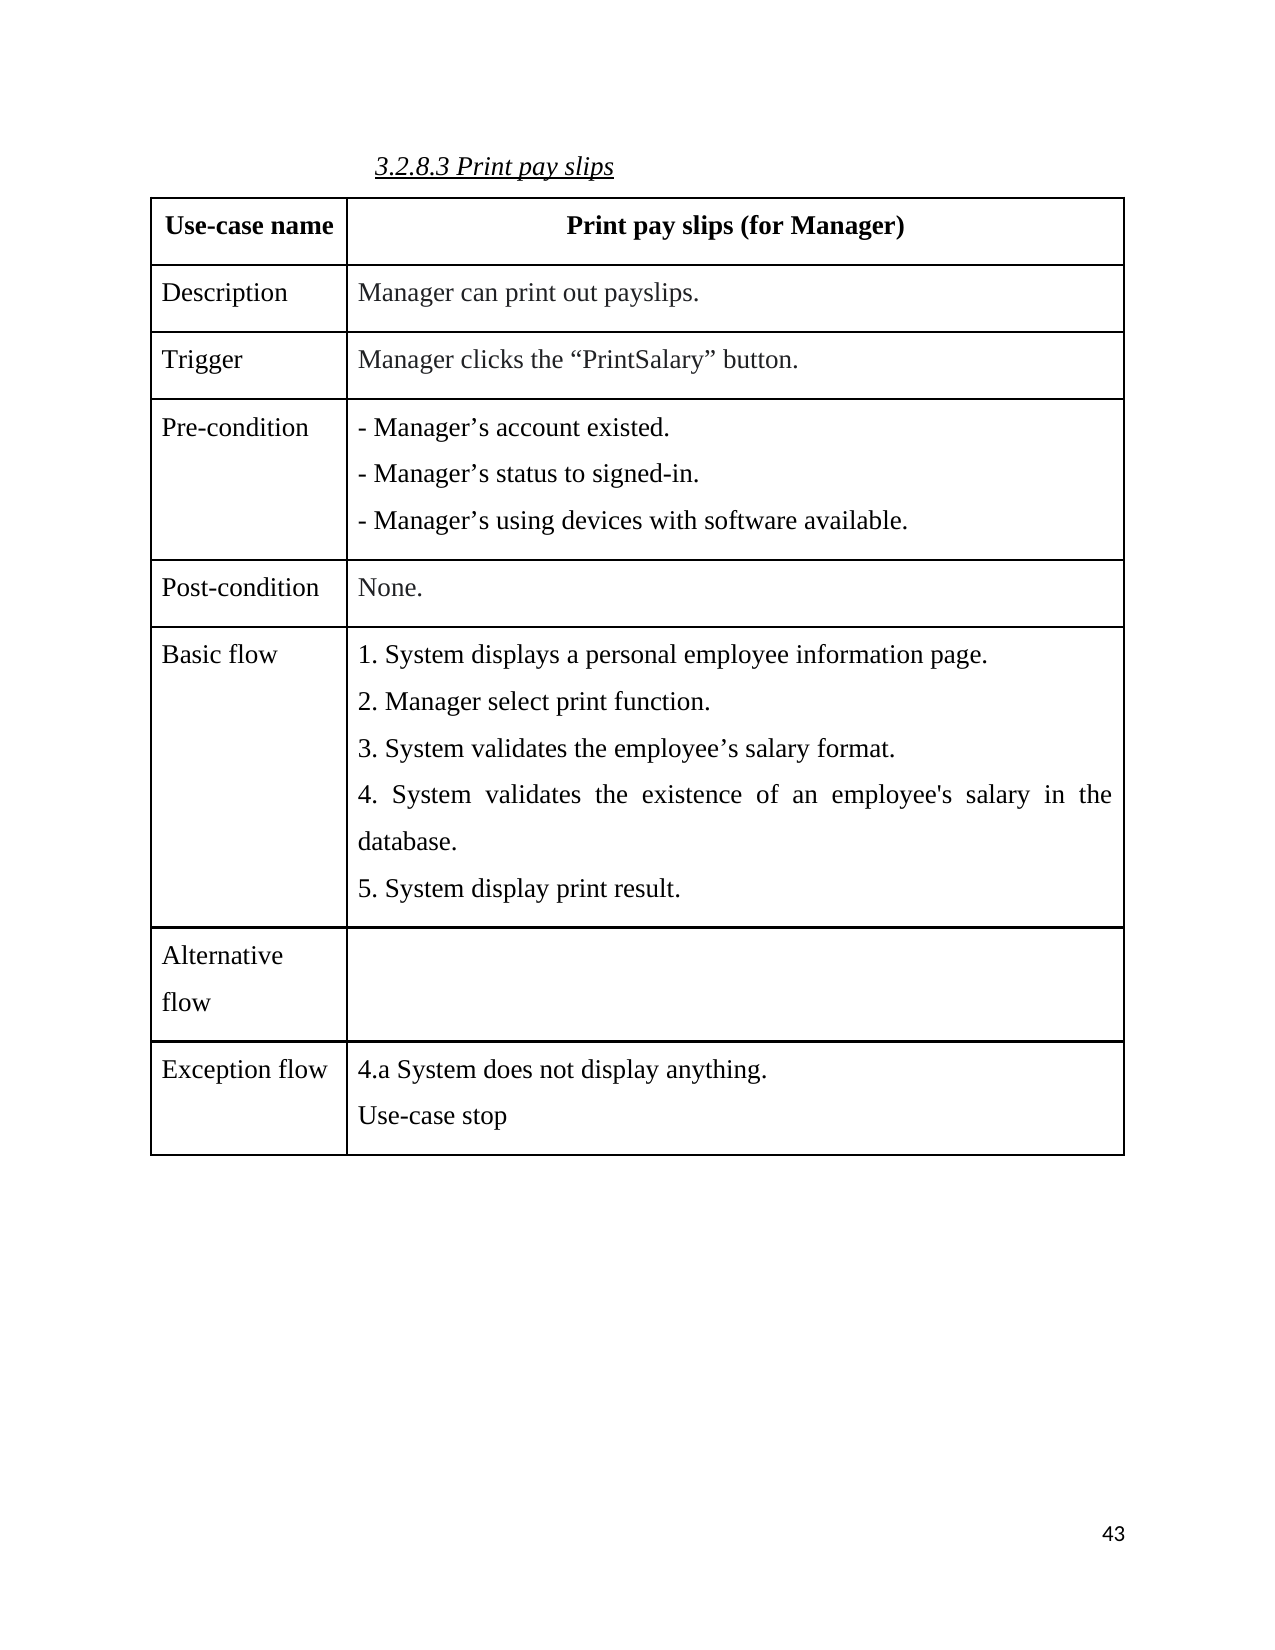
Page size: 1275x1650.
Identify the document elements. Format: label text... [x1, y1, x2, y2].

table_cell Basic flow [152, 628, 346, 926]
table_cell Alternative flow [152, 929, 346, 1040]
table_cell - Manager’s account existed. - Manager’s status to signed-in. - Manager’s using devices with software available. [348, 400, 1123, 559]
table_cell Description [152, 266, 346, 331]
table_cell Trigger [152, 333, 346, 398]
table_cell Exception flow [152, 1043, 346, 1154]
table_cell Pre-condition [152, 400, 346, 559]
table_cell 4.a System does not display anything. Use-case stop [348, 1043, 1123, 1154]
table_cell Manager clicks the “PrintSalary” button. [348, 333, 1123, 398]
table_header Print pay slips (for Manager) [348, 199, 1123, 264]
table_cell Post-condition [152, 561, 346, 626]
text 3.2.8.3 Print pay slips [150, 150, 1125, 181]
table_cell Manager can print out payslips. [348, 266, 1123, 331]
table_cell None. [348, 561, 1123, 626]
table_header Use-case name [152, 199, 346, 264]
table_cell [348, 929, 1123, 1040]
table_cell 1. System displays a personal employee information page. 2. Manager select print function. 3. System validates the employee’s salary format. 4. System validates the existence of an employee's salary in the database. 5. System display print result. [348, 628, 1123, 926]
